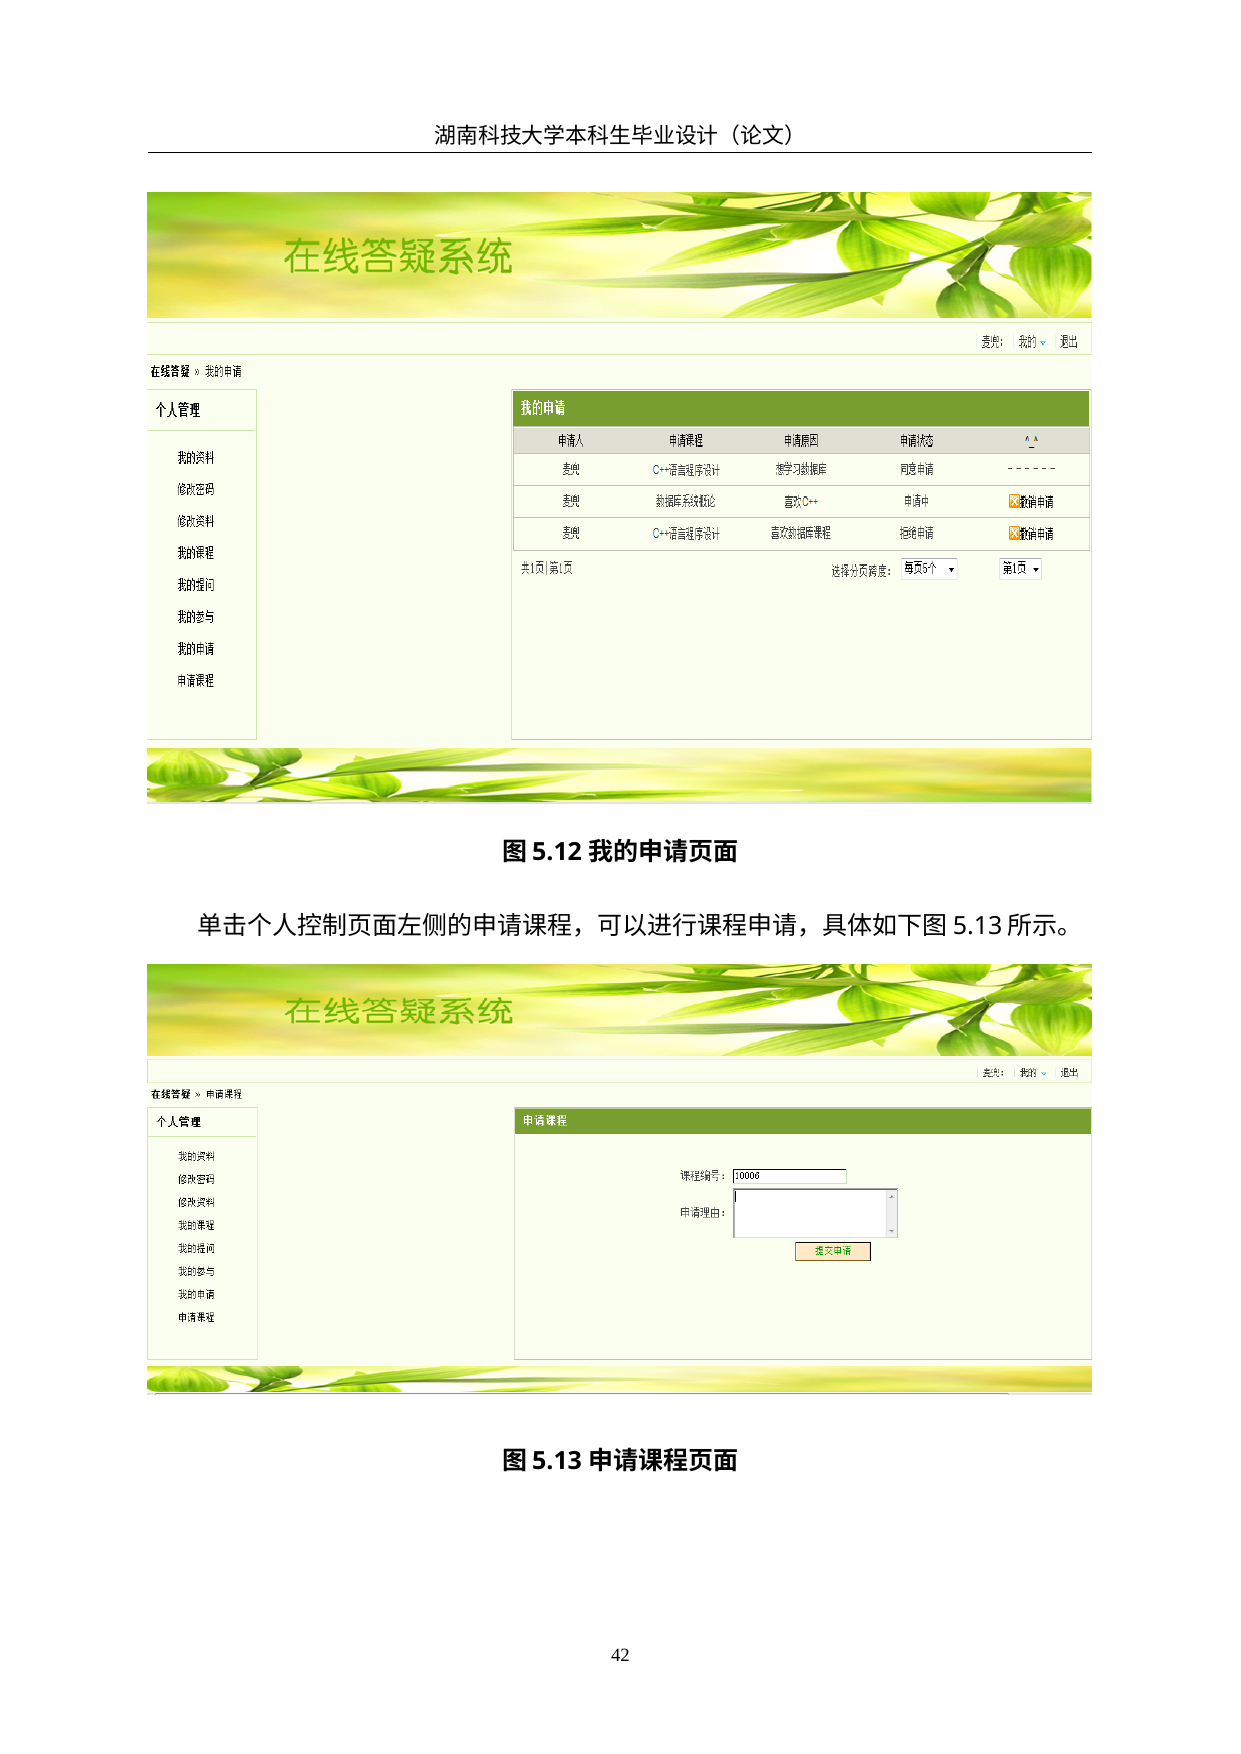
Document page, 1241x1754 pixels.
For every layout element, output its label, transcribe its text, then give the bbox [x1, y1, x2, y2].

picture [147, 964, 1092, 1395]
text 图5.12 我的申请页面 [148, 817, 1092, 882]
picture [147, 192, 1092, 804]
text 图5.13 申请课程页面 [148, 1426, 1092, 1491]
text 单击个人控制页面左侧的申请课程，可以进行课程申请，具体如下图5.13所示。 [148, 891, 1092, 956]
